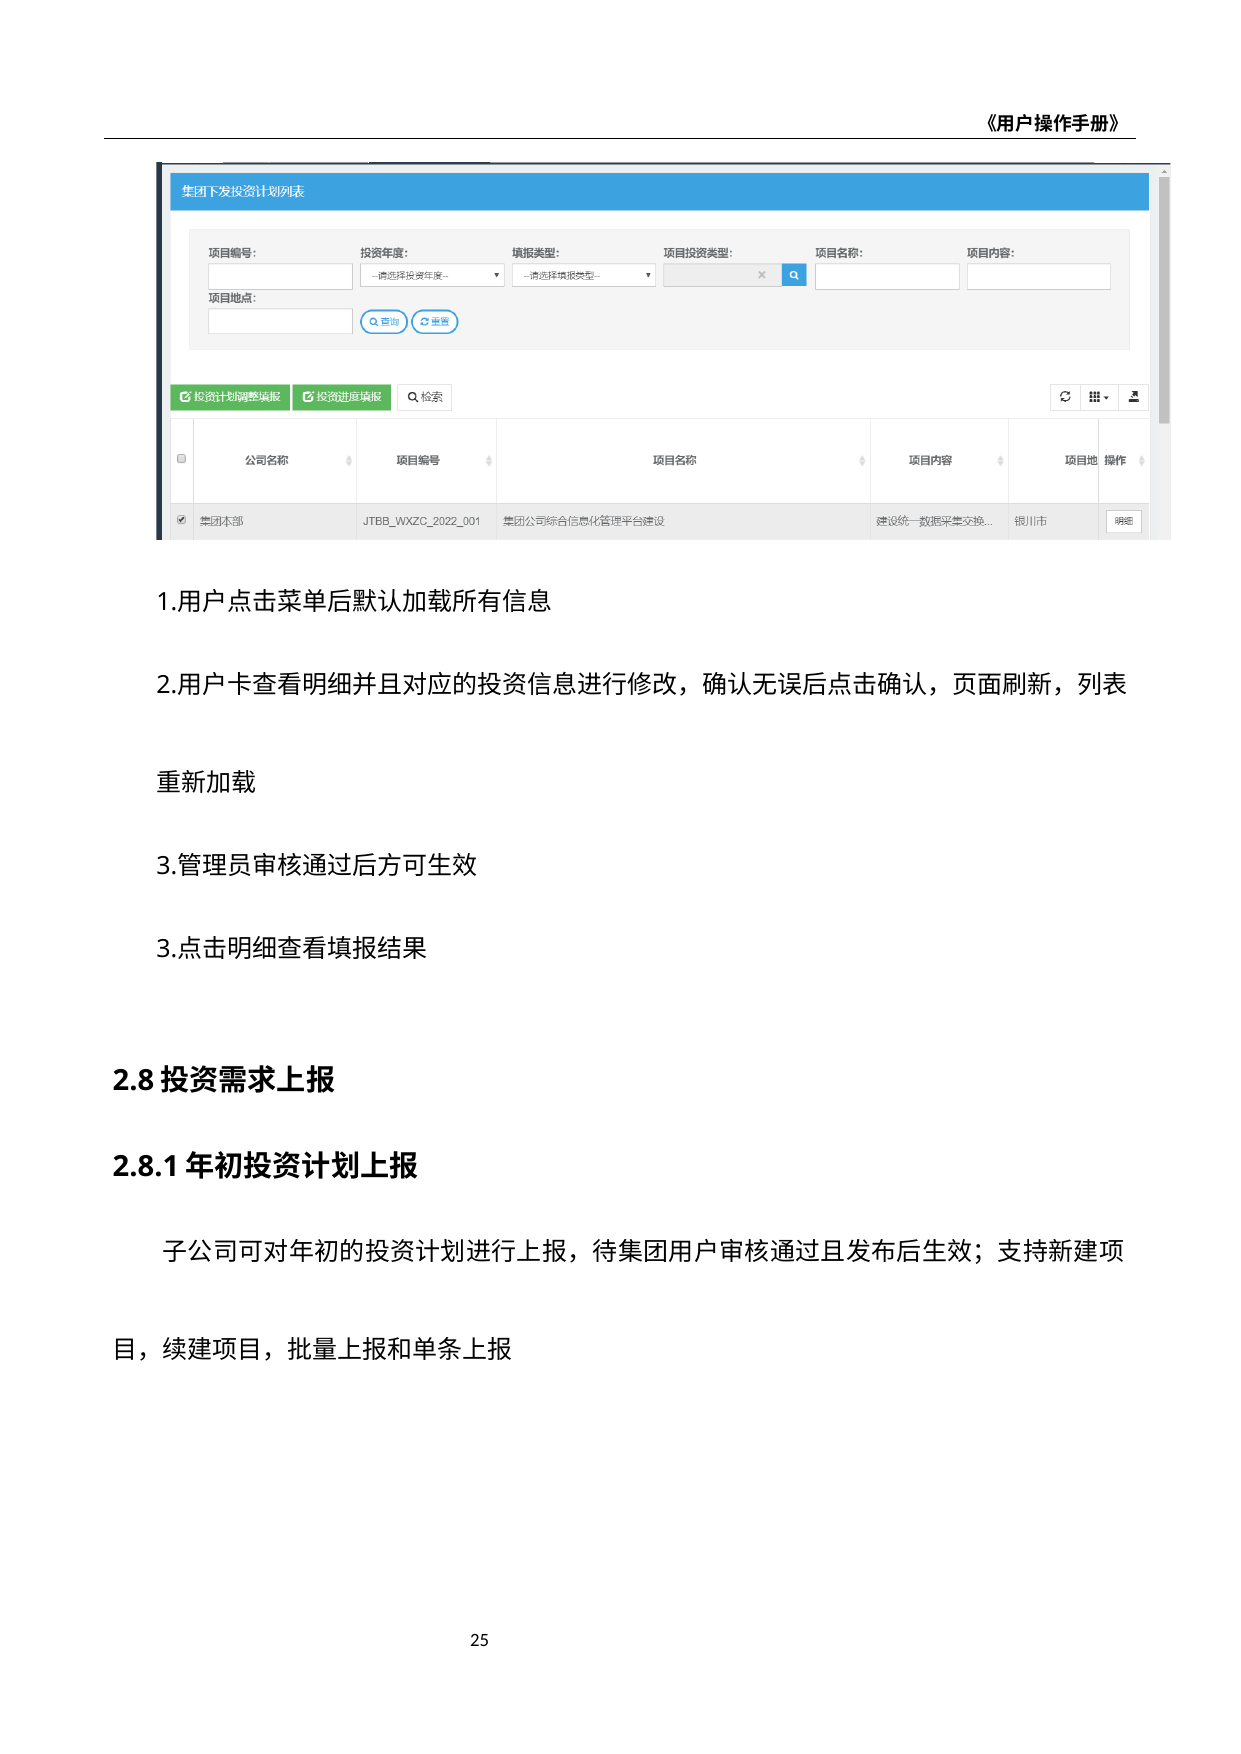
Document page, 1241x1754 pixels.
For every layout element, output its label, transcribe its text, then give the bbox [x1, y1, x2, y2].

text 子公司可对年初的投资计划进行上报，待集团用户审核通过且发布后生效；支持新建项目，续建项目，批量上报和单条上报 [112, 1217, 1128, 1380]
subtitle 2.8投资需求上报 [112, 1045, 1128, 1110]
picture [156, 162, 1171, 540]
text 2.用户卡查看明细并且对应的投资信息进行修改，确认无误后点击确认，页面刷新，列表重新加载 [156, 650, 1128, 813]
subtitle 2.8.1年初投资计划上报 [112, 1131, 1128, 1196]
text 1.用户点击菜单后默认加载所有信息 [156, 567, 1128, 632]
text 3.管理员审核通过后方可生效 [156, 831, 1128, 896]
text 3.点击明细查看填报结果 [156, 914, 1128, 979]
